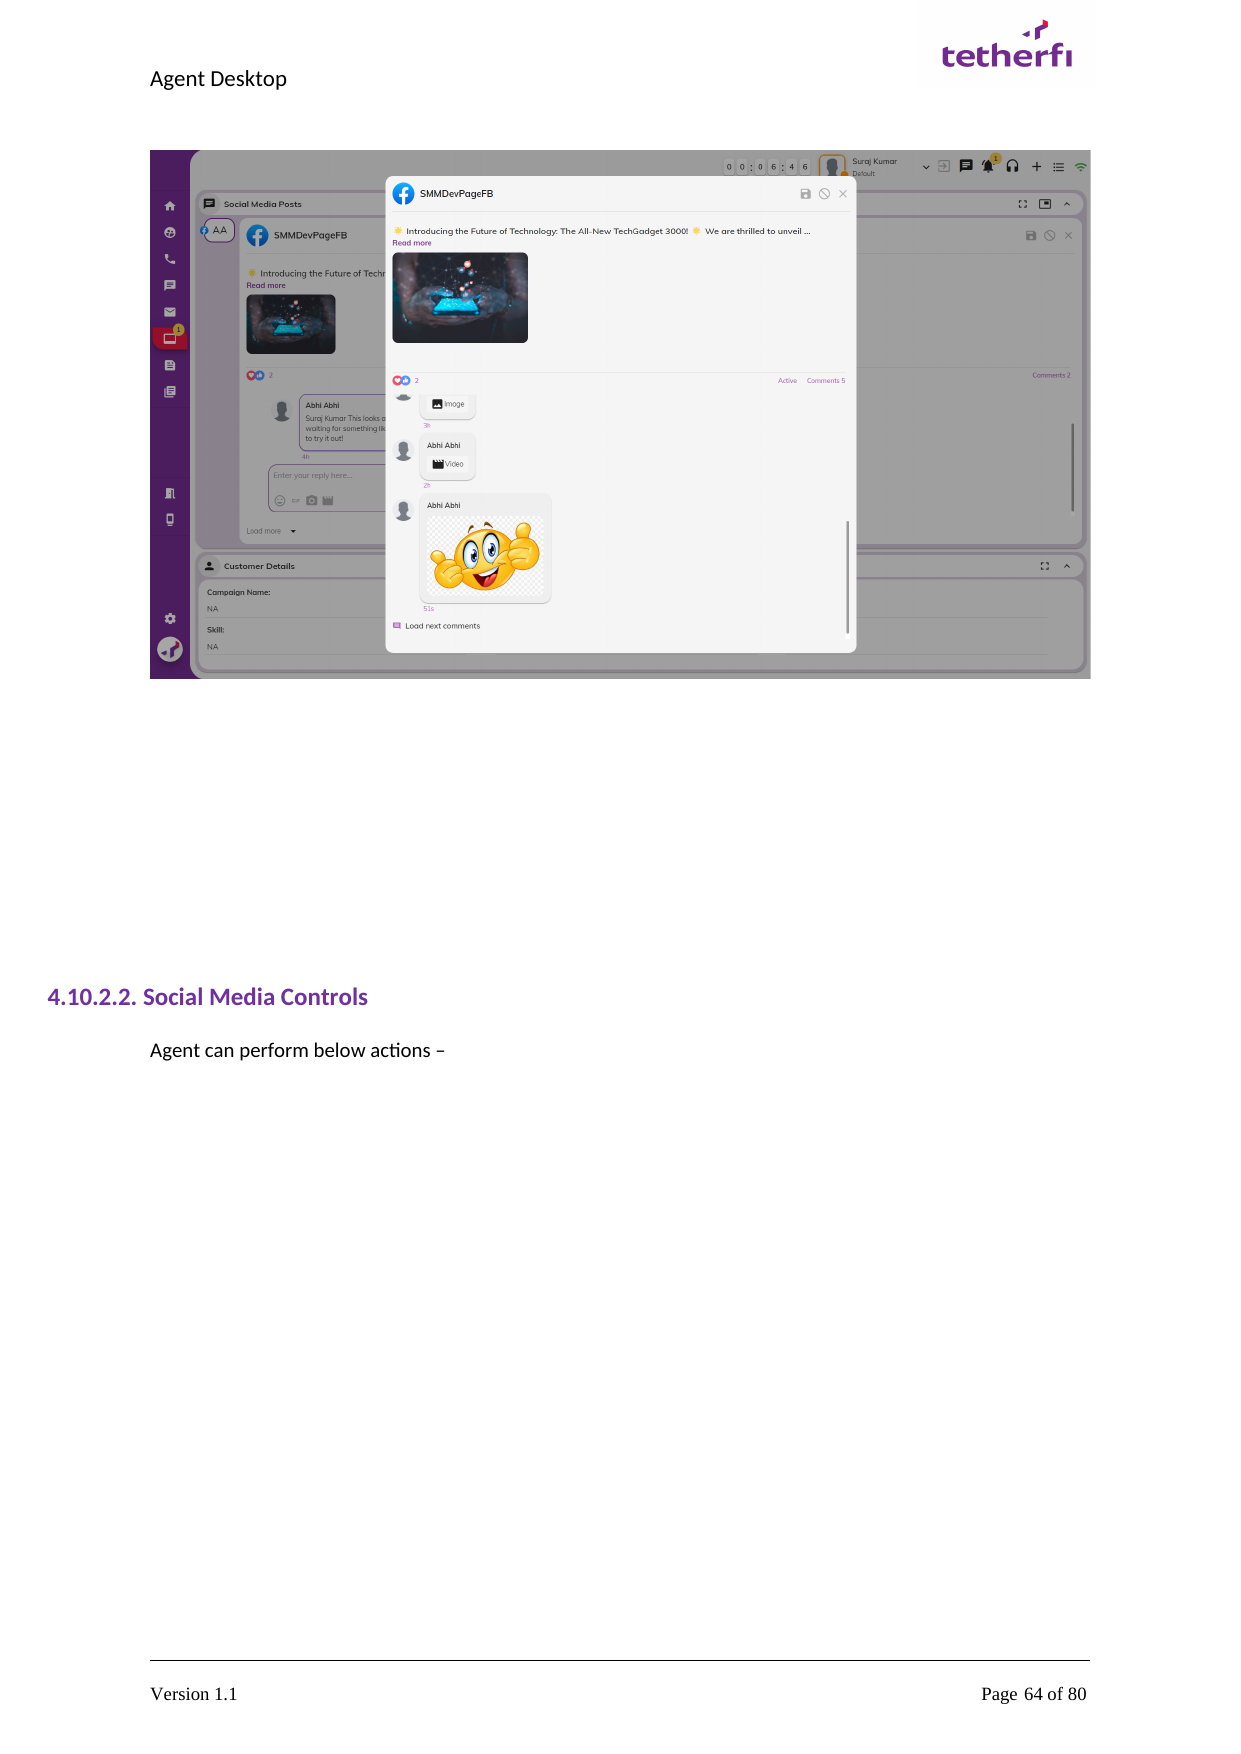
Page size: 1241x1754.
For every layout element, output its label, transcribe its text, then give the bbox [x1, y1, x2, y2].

text Agent can perform below actions – [150, 1037, 1090, 1062]
subtitle Social Media Controls [47, 981, 922, 1011]
picture [918, 0, 1096, 87]
picture [150, 150, 1091, 679]
